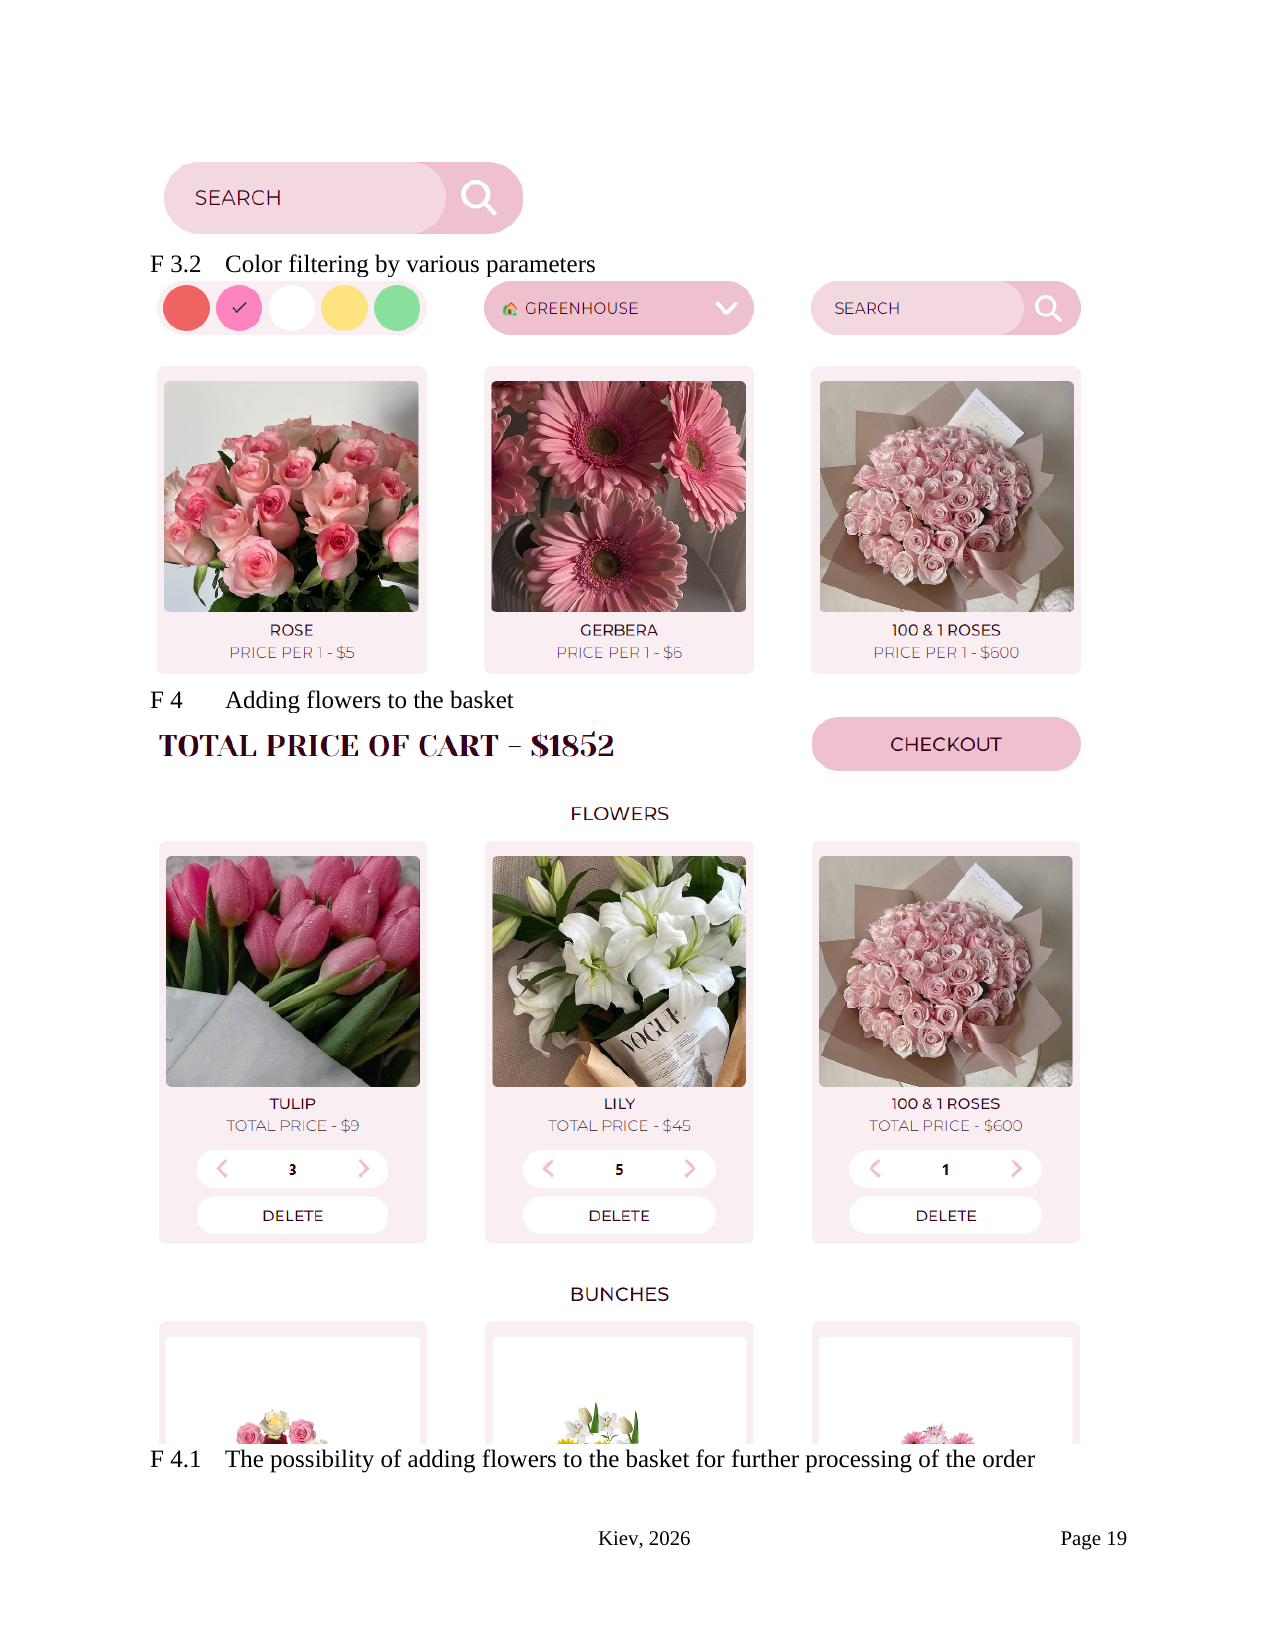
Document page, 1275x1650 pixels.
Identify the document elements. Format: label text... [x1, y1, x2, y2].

text F 4.1 The possibility of adding flowers to the basket for further processing of the order [150, 1444, 1125, 1473]
text F 4 Adding flowers to the basket [150, 685, 1125, 713]
picture [150, 150, 539, 249]
picture [150, 277, 1113, 685]
text F 3.2 Color filtering by various parameters [150, 249, 1125, 277]
picture [150, 713, 1096, 1444]
